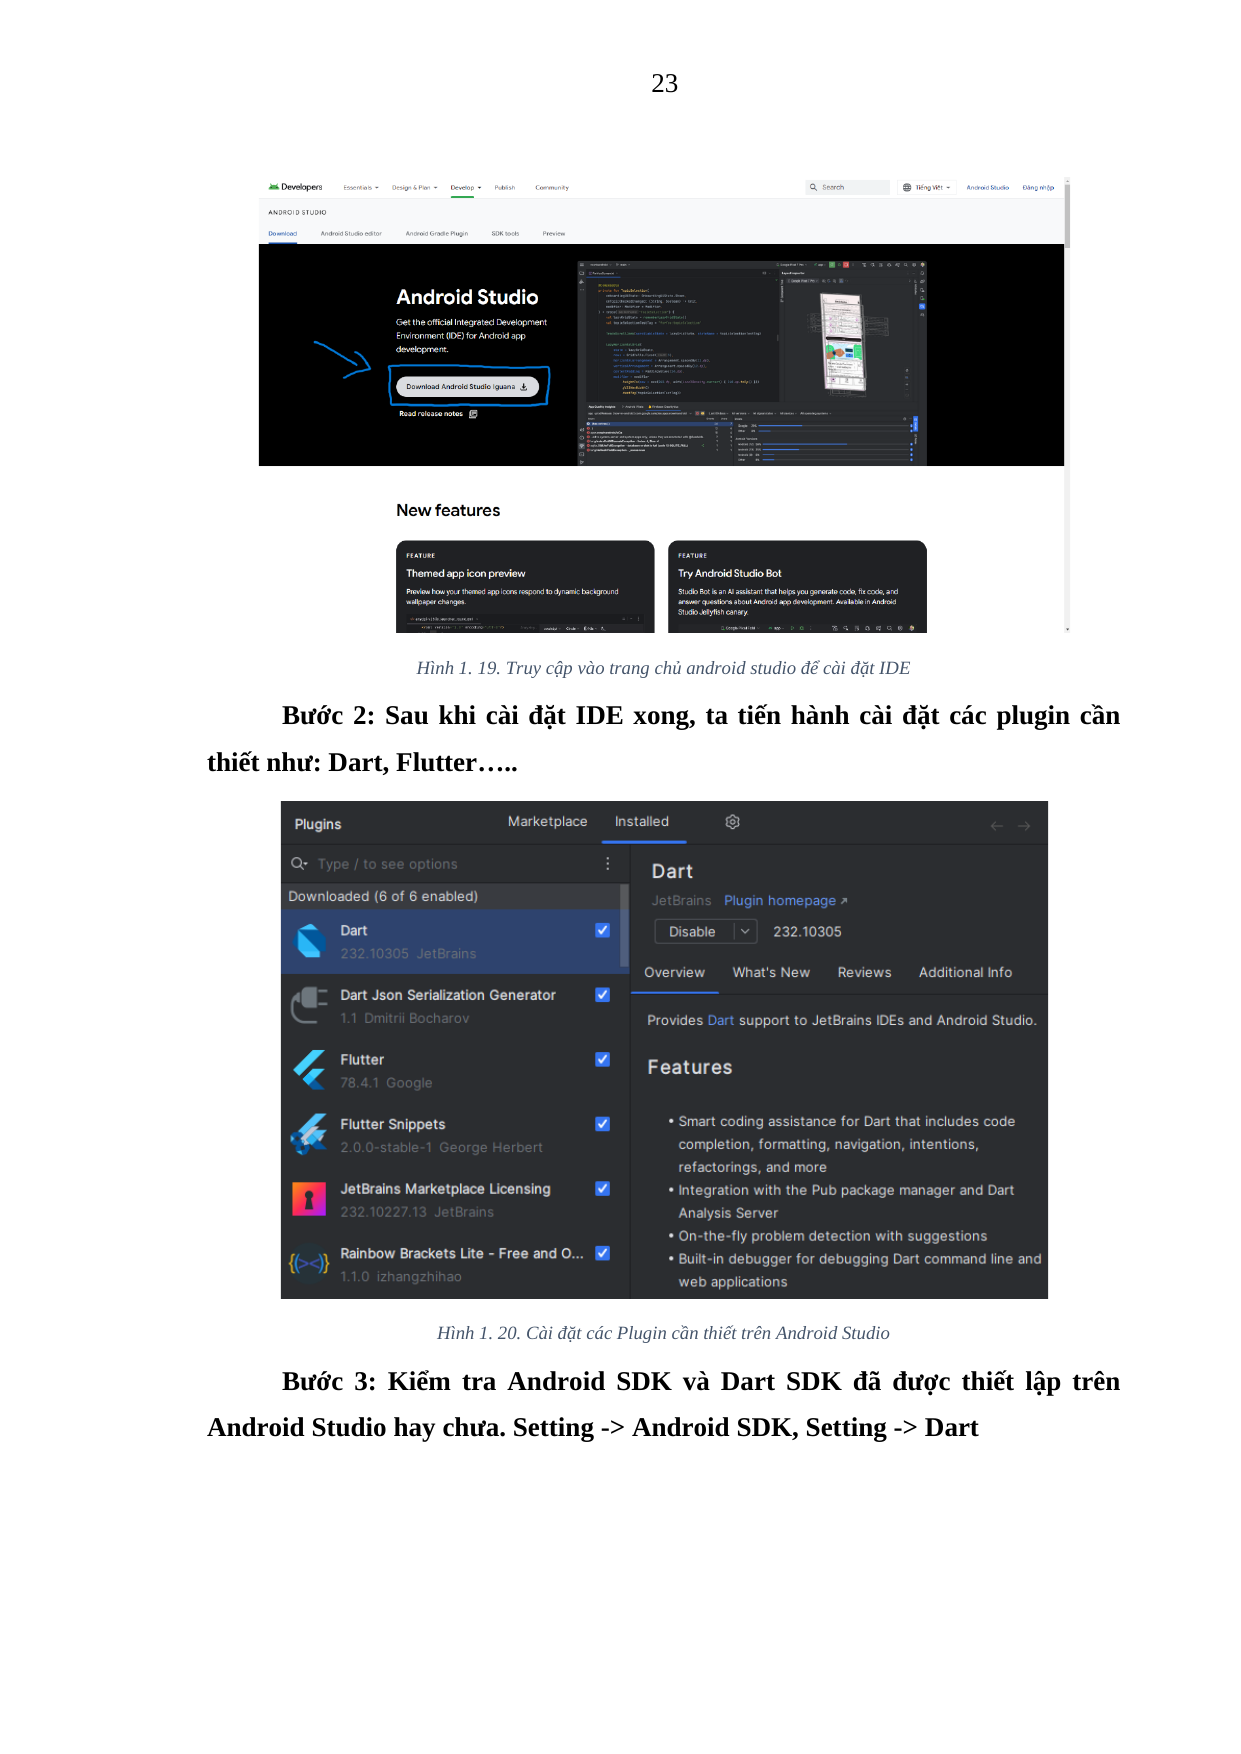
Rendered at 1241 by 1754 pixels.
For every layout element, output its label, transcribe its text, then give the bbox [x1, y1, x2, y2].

text Bước 2: Sau khi cài đặt IDE xong, ta tiến hành cài đặt các plugin cần thiết như: Dart, Flutter….. [207, 699, 1122, 777]
text Bước 3: Kiểm tra Android SDK và Dart SDK đã được thiết lập trên Android Studio hay chưa. Setting -> Android SDK, Setting -> Dart [207, 1365, 1122, 1442]
text Hình 1. 20. Cài đặt các Plugin cần thiết trên Android Studio [207, 1322, 1122, 1344]
picture [258, 177, 1071, 633]
picture [280, 801, 1049, 1299]
text Hình 1. 19. Truy cập vào trang chủ android studio để cài đặt IDE [207, 657, 1122, 678]
